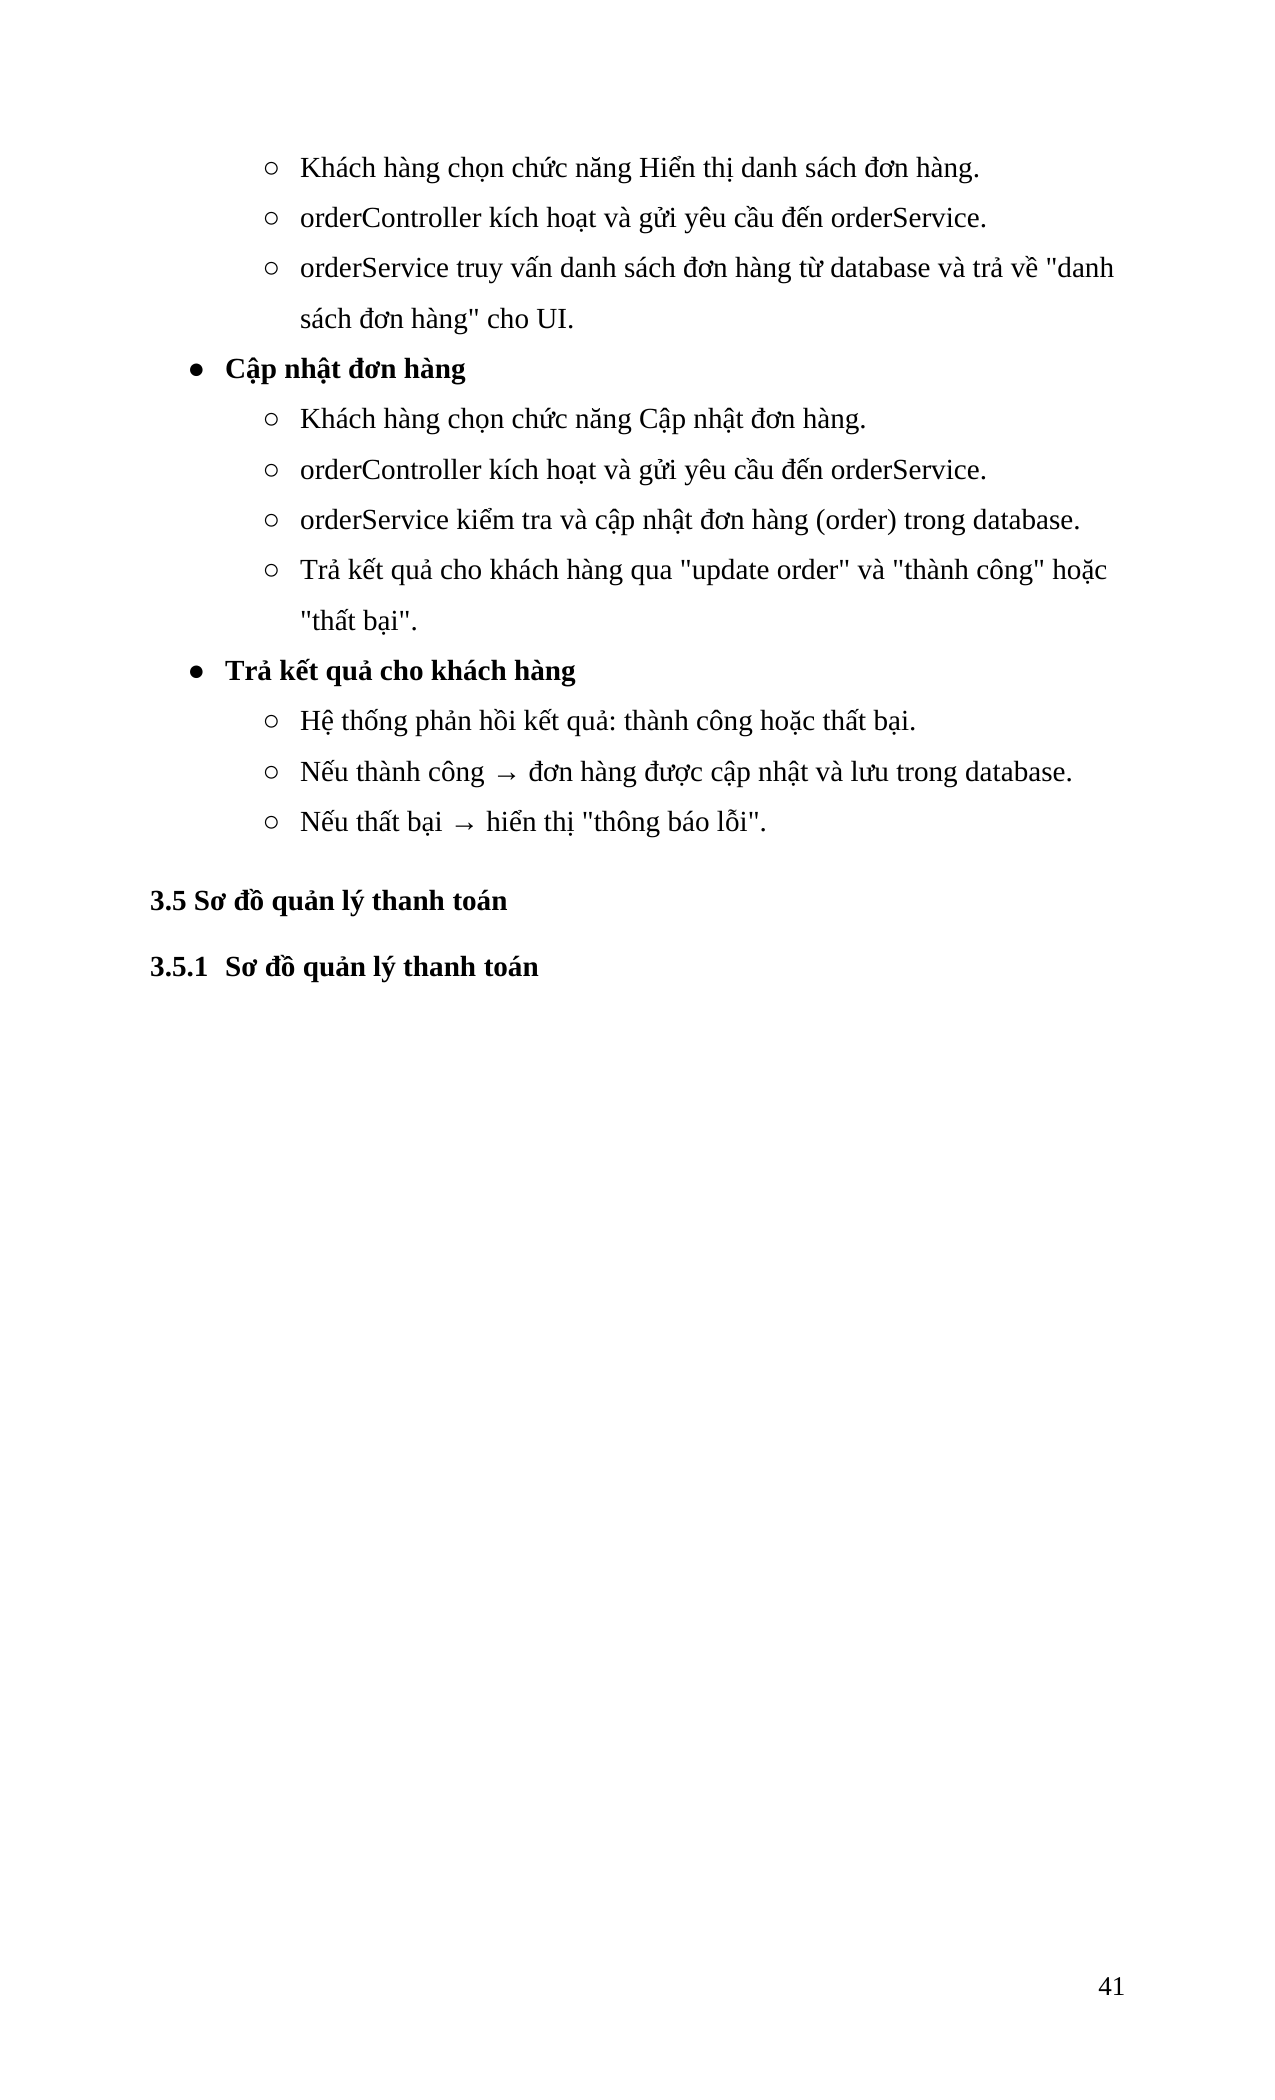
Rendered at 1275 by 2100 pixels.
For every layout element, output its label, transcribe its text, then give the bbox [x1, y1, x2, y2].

list orderService kiểm tra và cập nhật đơn hàng (order) trong database. [262, 502, 1125, 536]
list Trả kết quả cho khách hàng [187, 653, 1125, 687]
list Khách hàng chọn chức năng Cập nhật đơn hàng. [262, 402, 1125, 435]
list Trả kết quả cho khách hàng qua "update order" và "thành công" hoặc "thất bại". [262, 552, 1125, 636]
list Cập nhật đơn hàng [187, 351, 1125, 385]
list orderService truy vấn danh sách đơn hàng từ database và trả về "danh sách đơn hàng" cho UI. [262, 251, 1125, 334]
list Nếu thành công → đơn hàng được cập nhật và lưu trong database. [262, 754, 1125, 787]
list Khách hàng chọn chức năng Hiển thị danh sách đơn hàng. [262, 150, 1125, 183]
subtitle 3.5.1 Sơ đồ quản lý thanh toán [150, 949, 1125, 982]
subtitle 3.5 Sơ đồ quản lý thanh toán [150, 883, 1125, 917]
list Nếu thất bại → hiển thị "thông báo lỗi". [262, 804, 1125, 838]
list orderController kích hoạt và gửi yêu cầu đến orderService. [262, 452, 1125, 485]
list orderController kích hoạt và gửi yêu cầu đến orderService. [262, 200, 1125, 234]
list Hệ thống phản hồi kết quả: thành công hoặc thất bại. [262, 703, 1125, 737]
